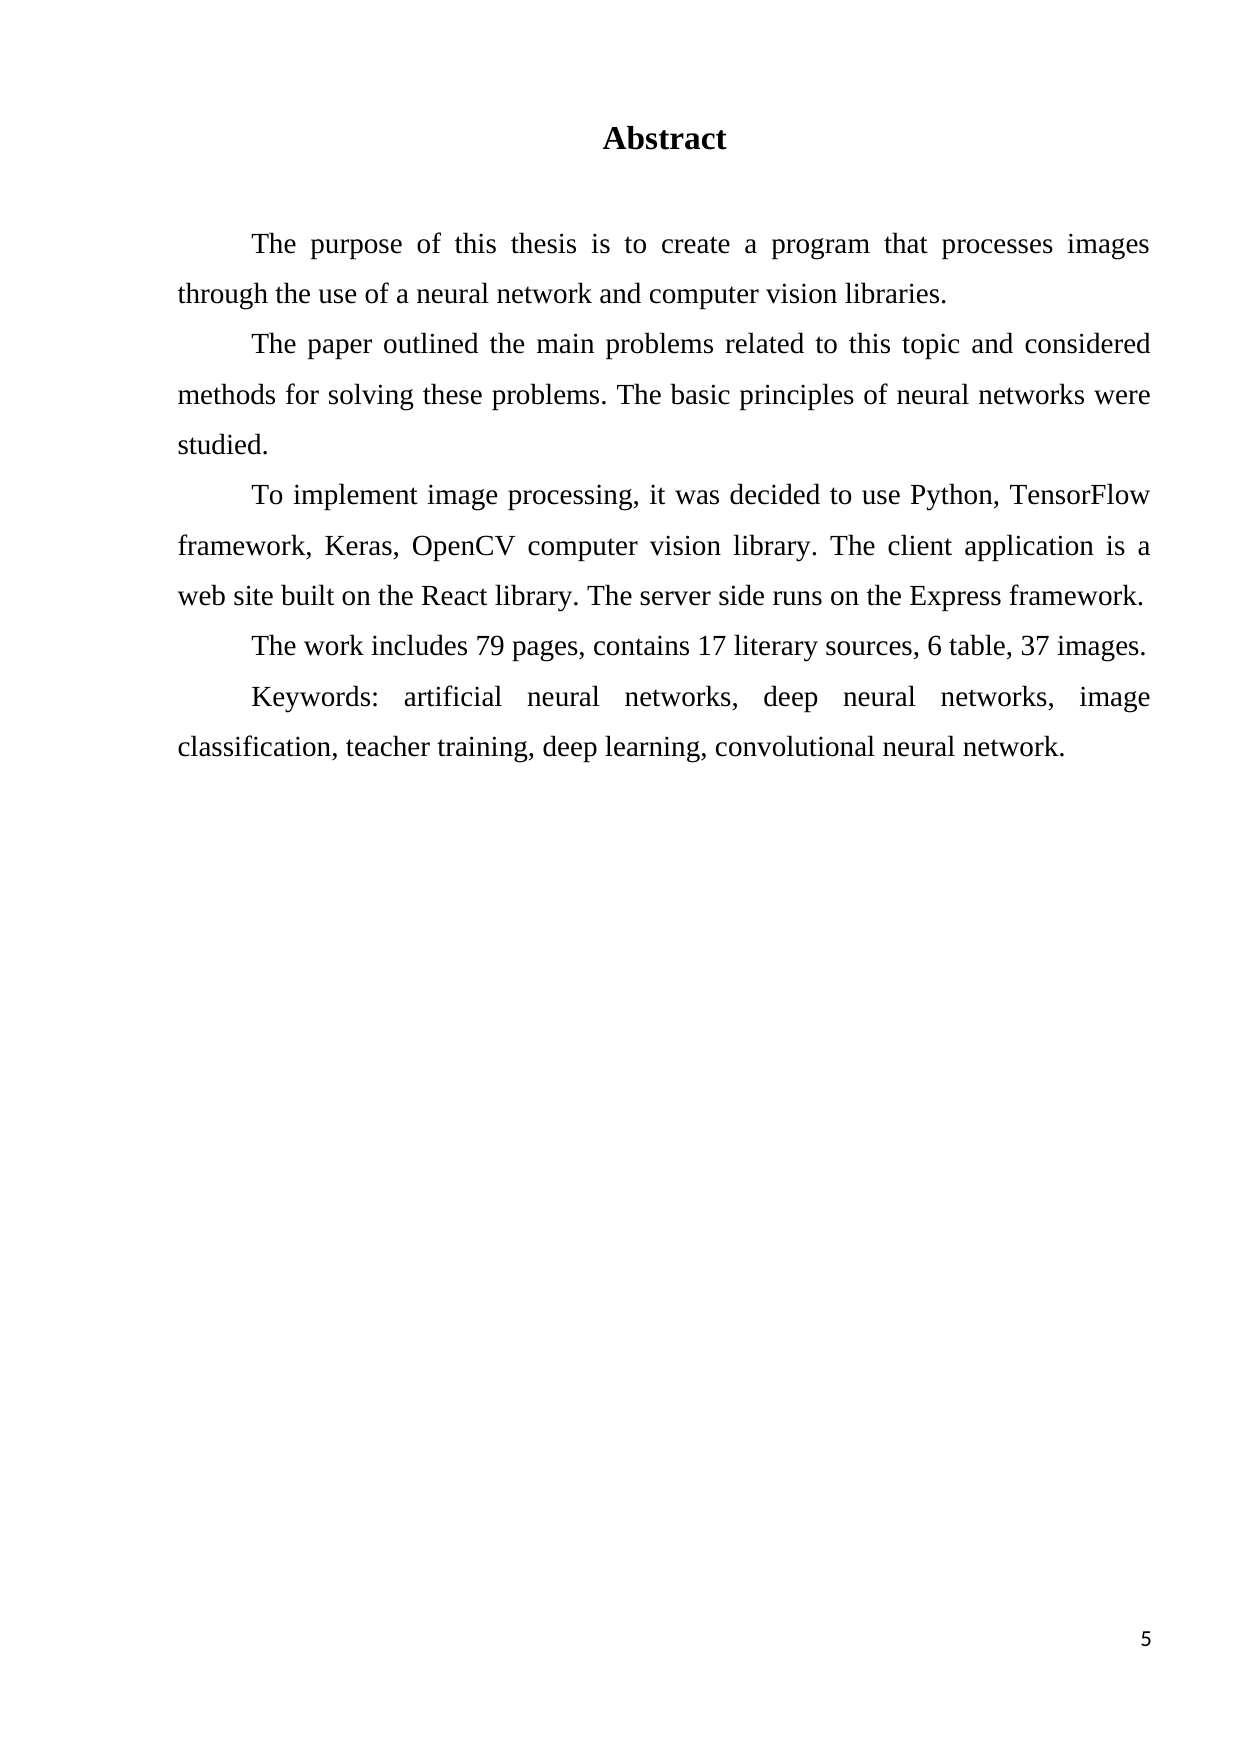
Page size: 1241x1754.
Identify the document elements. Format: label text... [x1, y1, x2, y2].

text The purpose of this thesis is to create a program that processes images through the use of a neural network and computer vision libraries. [177, 226, 1152, 310]
text To implement image processing, it was decided to use Python, TensorFlow framework, Keras, OpenCV computer vision library. The client application is a web site built on the React library. The server side runs on the Express framework. [177, 477, 1152, 612]
text The paper outlined the main problems related to this topic and considered methods for solving these problems. The basic principles of neural networks were studied. [177, 327, 1152, 461]
text Abstract [177, 118, 1152, 156]
text The work includes 79 pages, contains 17 literary sources, 6 table, 37 images. [177, 628, 1152, 662]
text Keywords: artificial neural networks, deep neural networks, image classification, teacher training, deep learning, convolutional neural network. [177, 679, 1152, 763]
